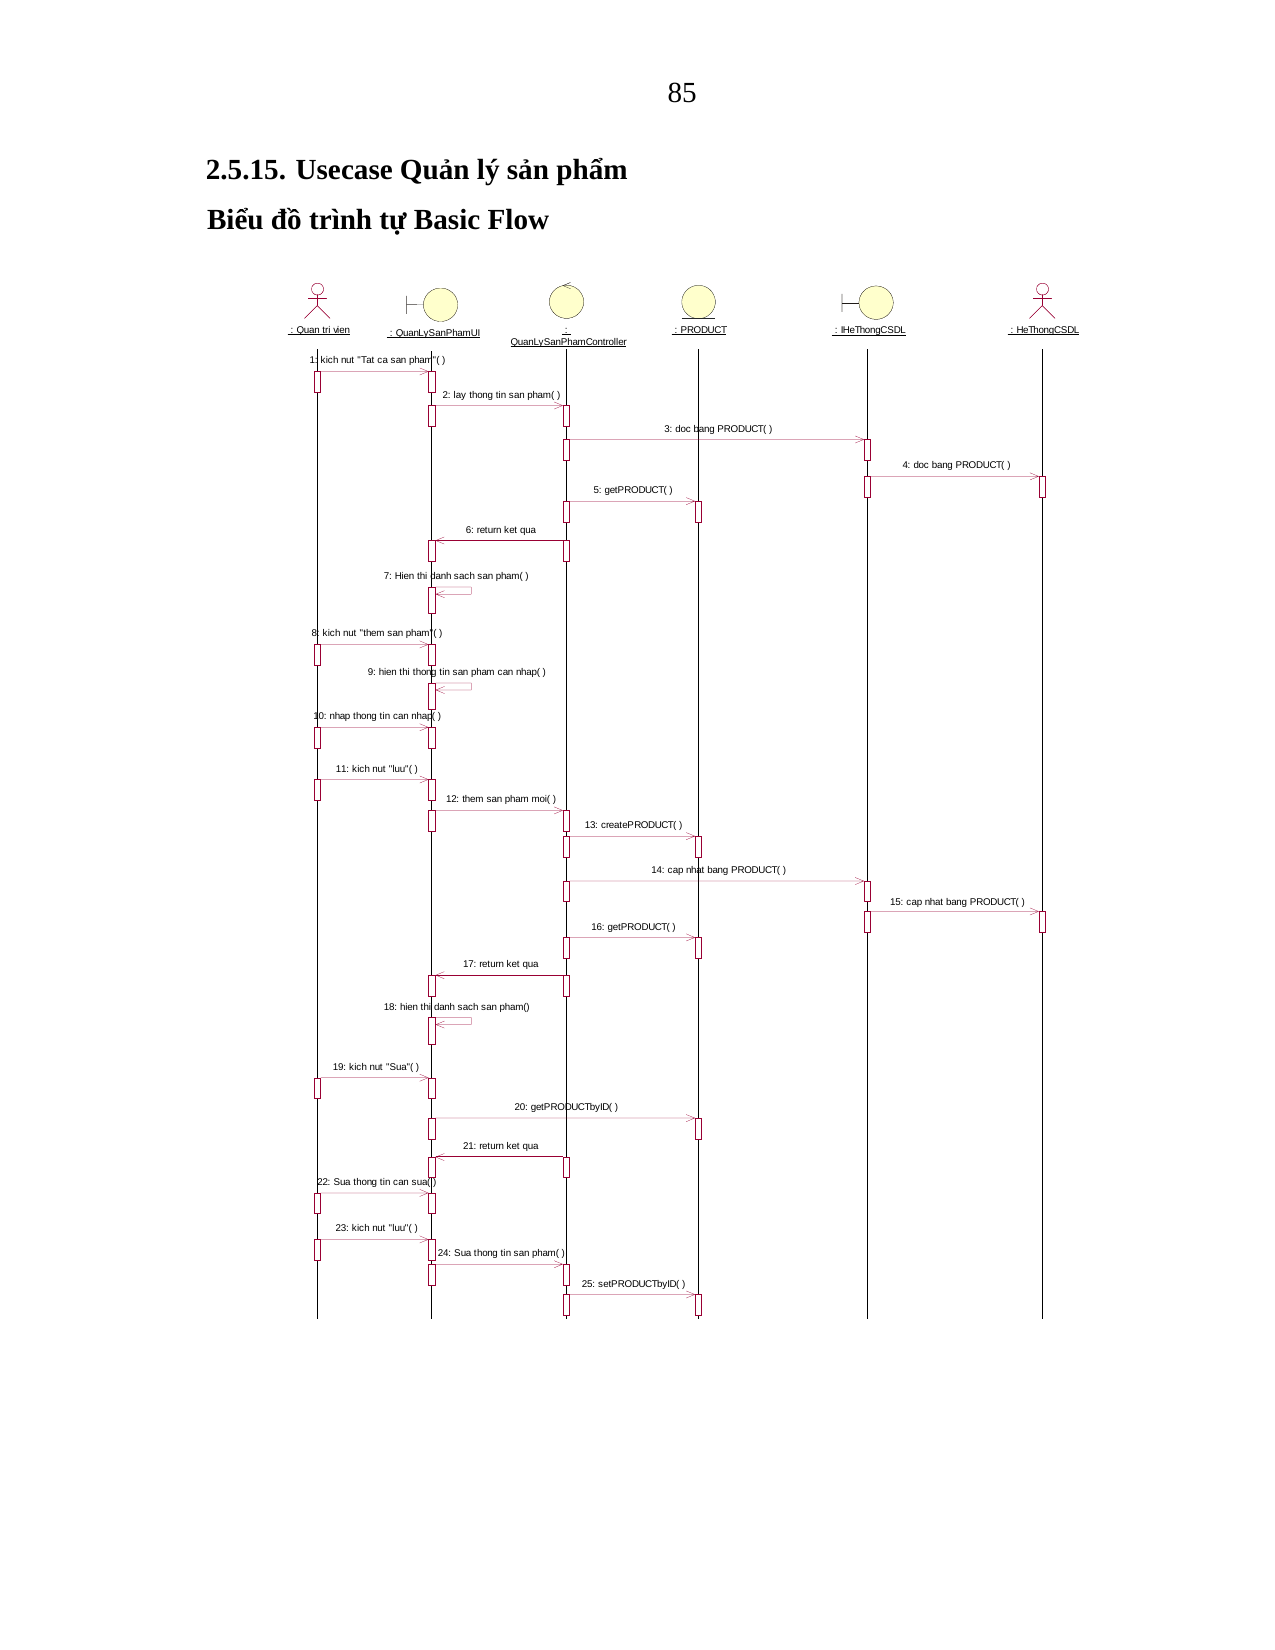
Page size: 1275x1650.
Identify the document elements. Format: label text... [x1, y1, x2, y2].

subtitle Usecase Quản lý sản phẩm [206, 152, 1157, 185]
text Biểu đồ trình tự Basic Flow [207, 202, 1157, 236]
